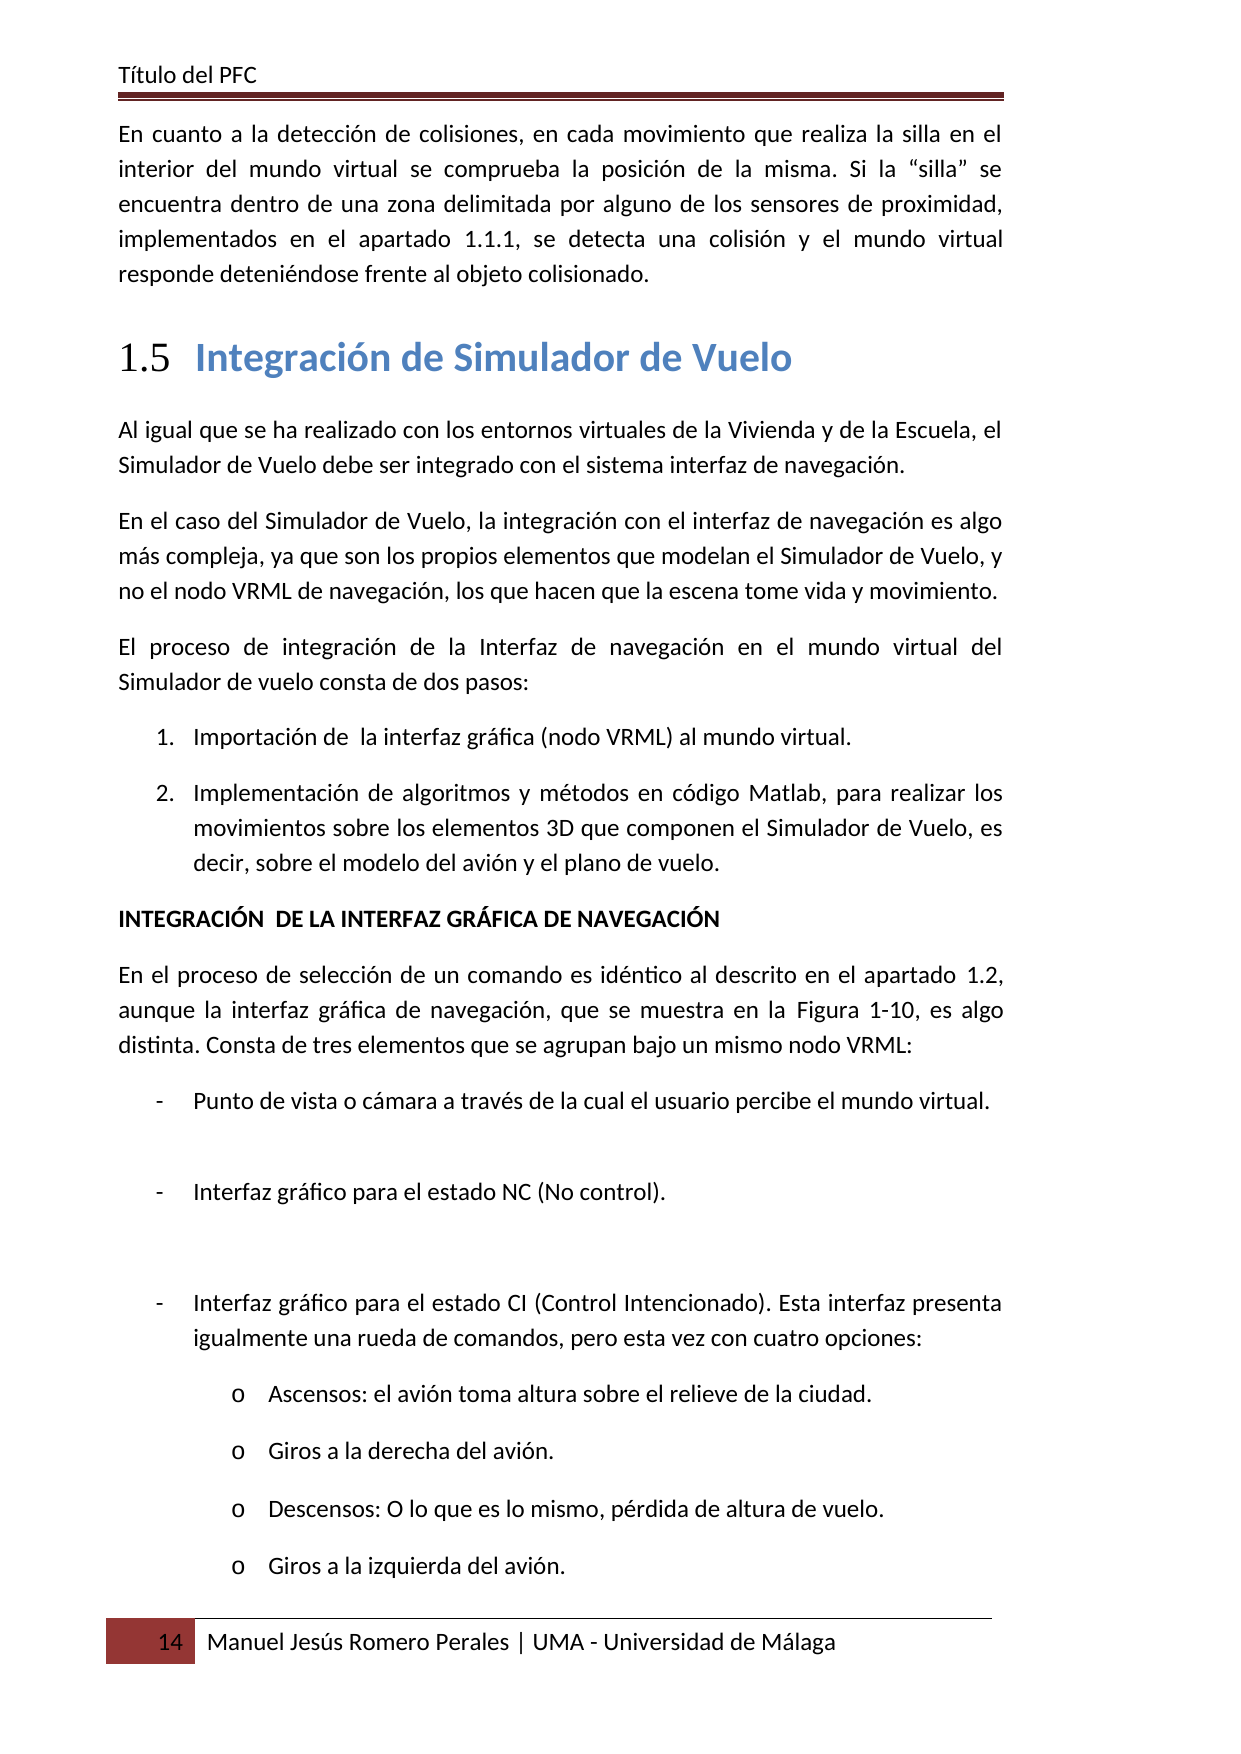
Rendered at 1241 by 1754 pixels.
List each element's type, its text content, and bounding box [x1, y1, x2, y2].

list Giros a la izquierda del avión. [231, 1550, 1004, 1582]
list Importación de la interfaz gráfica (nodo VRML) al mundo virtual. [156, 722, 1004, 752]
list Descensos: O lo que es lo mismo, pérdida de altura de vuelo. [231, 1493, 1004, 1524]
text En cuanto a la detección de colisiones, en cada movimiento que realiza la silla en el interior del mundo virtual se comprueba la posición de la misma. Si la “silla” se encuentra dentro de una zona delimitada por alguno de los sensores de proximidad, implementados en el apartado 1.1.1, se detecta una colisión y el mundo virtual responde deteniéndose frente al objeto colisionado. [118, 118, 1004, 289]
text INTEGRACIÓN DE LA INTERFAZ GRÁFICA DE NAVEGACIÓN [118, 903, 1004, 934]
text Al igual que se ha realizado con los entornos virtuales de la Vivienda y de la Escuela, el Simulador de Vuelo debe ser integrado con el sistema interfaz de navegación. [118, 414, 1004, 479]
text En el proceso de selección de un comando es idéntico al descrito en el apartado 1.2, aunque la interfaz gráfica de navegación, que se muestra en la Figura 1-6, es algo distinta. Consta de tres elementos que se agrupan bajo un mismo nodo VRML: [118, 959, 1004, 1059]
list Interfaz gráfico para el estado CI (Control Intencionado). Esta interfaz presenta igualmente una rueda de comandos, pero esta vez con cuatro opciones: [156, 1287, 1004, 1353]
subtitle Integración de Simulador de Vuelo [118, 331, 1004, 381]
list Implementación de algoritmos y métodos en código Matlab, para realizar los movimientos sobre los elementos 3D que componen el Simulador de Vuelo, es decir, sobre el modelo del avión y el plano de vuelo. [156, 777, 1004, 878]
list Ascensos: el avión toma altura sobre el relieve de la ciudad. [231, 1378, 1004, 1410]
list Punto de vista o cámara a través de la cual el usuario percibe el mundo virtual. [156, 1085, 1004, 1115]
list Giros a la derecha del avión. [231, 1436, 1004, 1467]
list Interfaz gráfico para el estado NC (No control). [156, 1176, 1004, 1206]
text En el caso del Simulador de Vuelo, la integración con el interfaz de navegación es algo más compleja, ya que son los propios elementos que modelan el Simulador de Vuelo, y no el nodo VRML de navegación, los que hacen que la escena tome vida y movimiento. [118, 505, 1004, 605]
text El proceso de integración de la Interfaz de navegación en el mundo virtual del Simulador de vuelo consta de dos pasos: [118, 631, 1004, 696]
